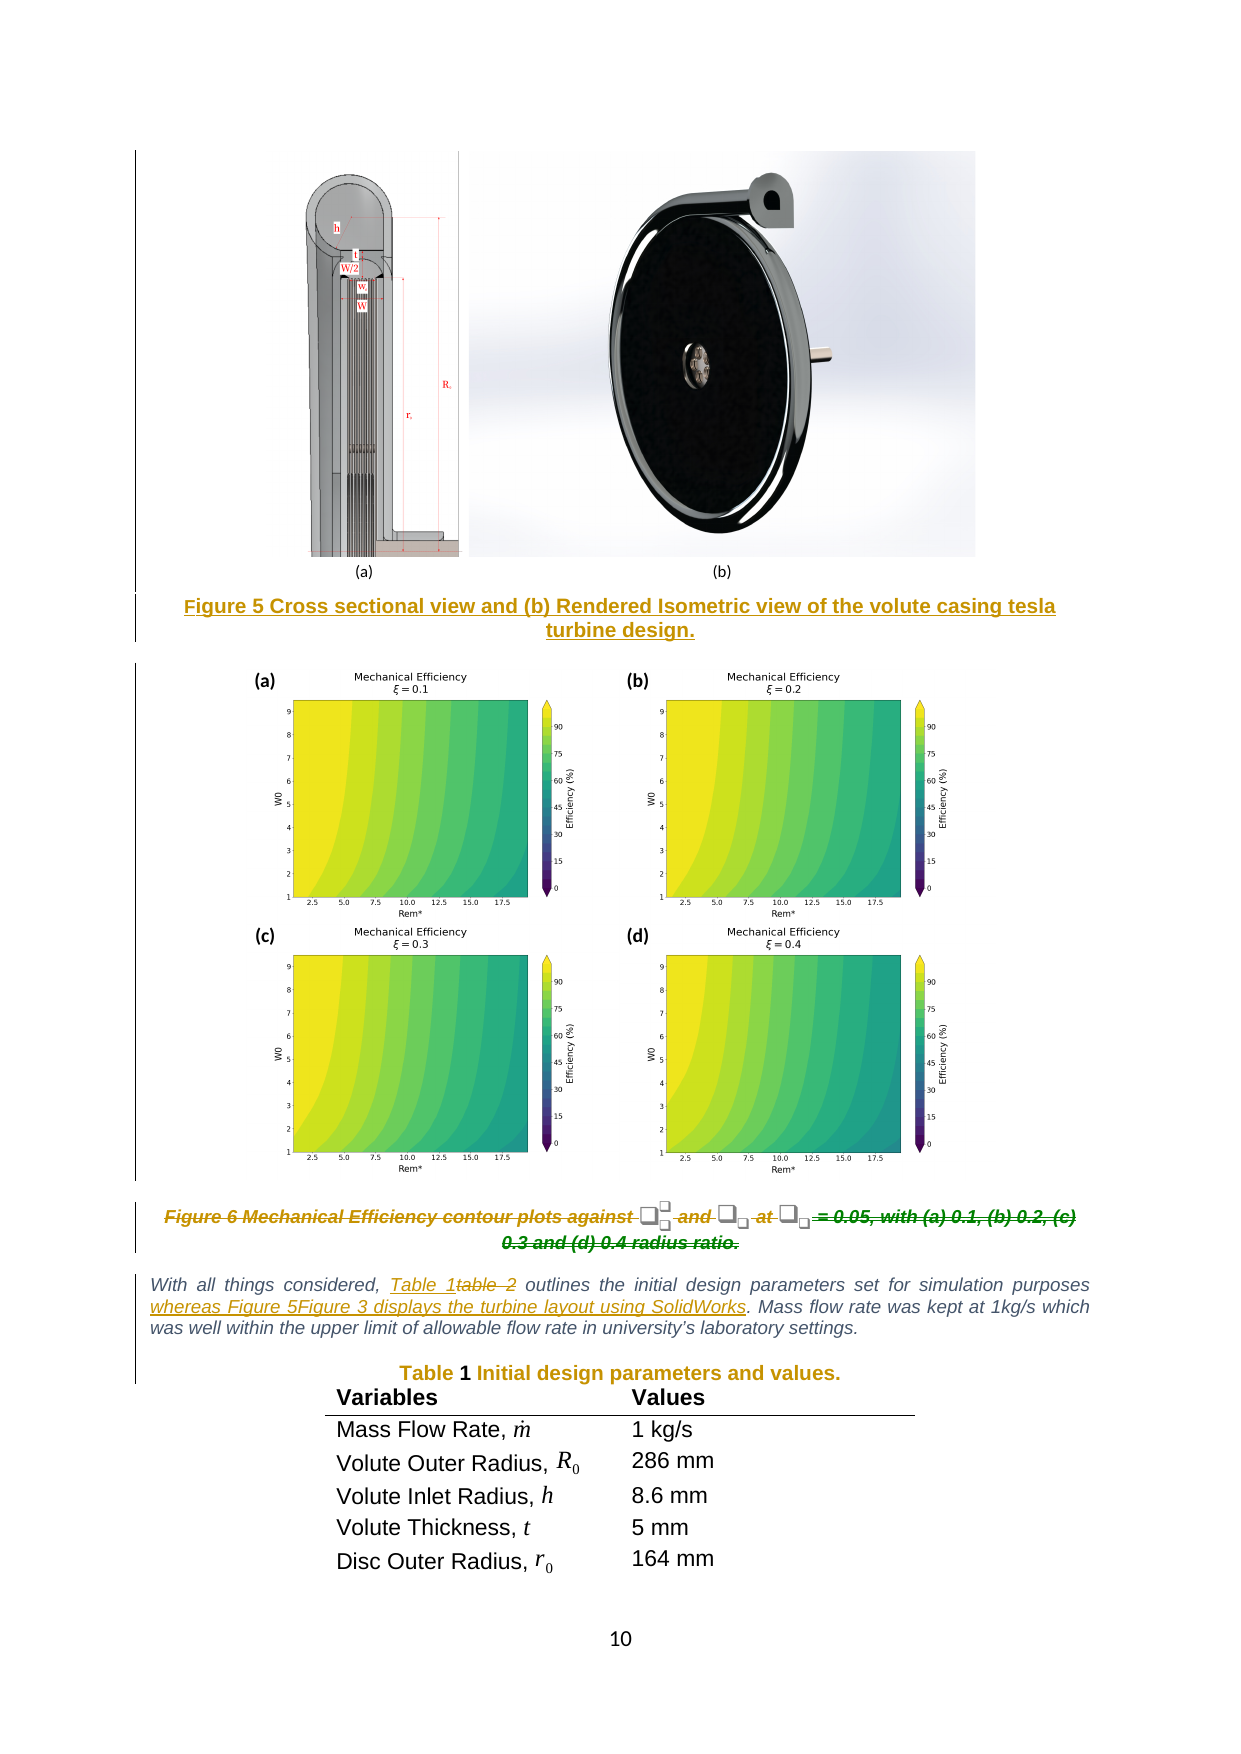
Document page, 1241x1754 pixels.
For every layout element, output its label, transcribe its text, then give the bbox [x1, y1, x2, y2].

table_cell 286 mm [620, 1447, 915, 1482]
table_cell 5 mm [620, 1514, 915, 1545]
text With all things considered, outlines the initial design parameters set for simulation purposes. Mass flow rate was kept at 1kg/s which was well within the upper limit of allowable flow rate in university’s laboratory settings. [150, 1274, 1090, 1339]
text Table Initial design parameters and values. [150, 1360, 1090, 1384]
table_header Values [620, 1384, 915, 1414]
table_cell Disc Outer Radius, [325, 1545, 620, 1580]
table_cell Volute Outer Radius, [325, 1447, 620, 1482]
table_cell Volute Thickness, [325, 1514, 620, 1545]
table_cell 1 kg/s [620, 1416, 915, 1447]
table_cell Volute Inlet Radius, [325, 1482, 620, 1514]
table_header Variables [325, 1384, 620, 1414]
table_cell 164 mm [620, 1545, 915, 1580]
table_cell Mass Flow Rate, [325, 1416, 620, 1447]
table_cell 8.6 mm [620, 1482, 915, 1514]
